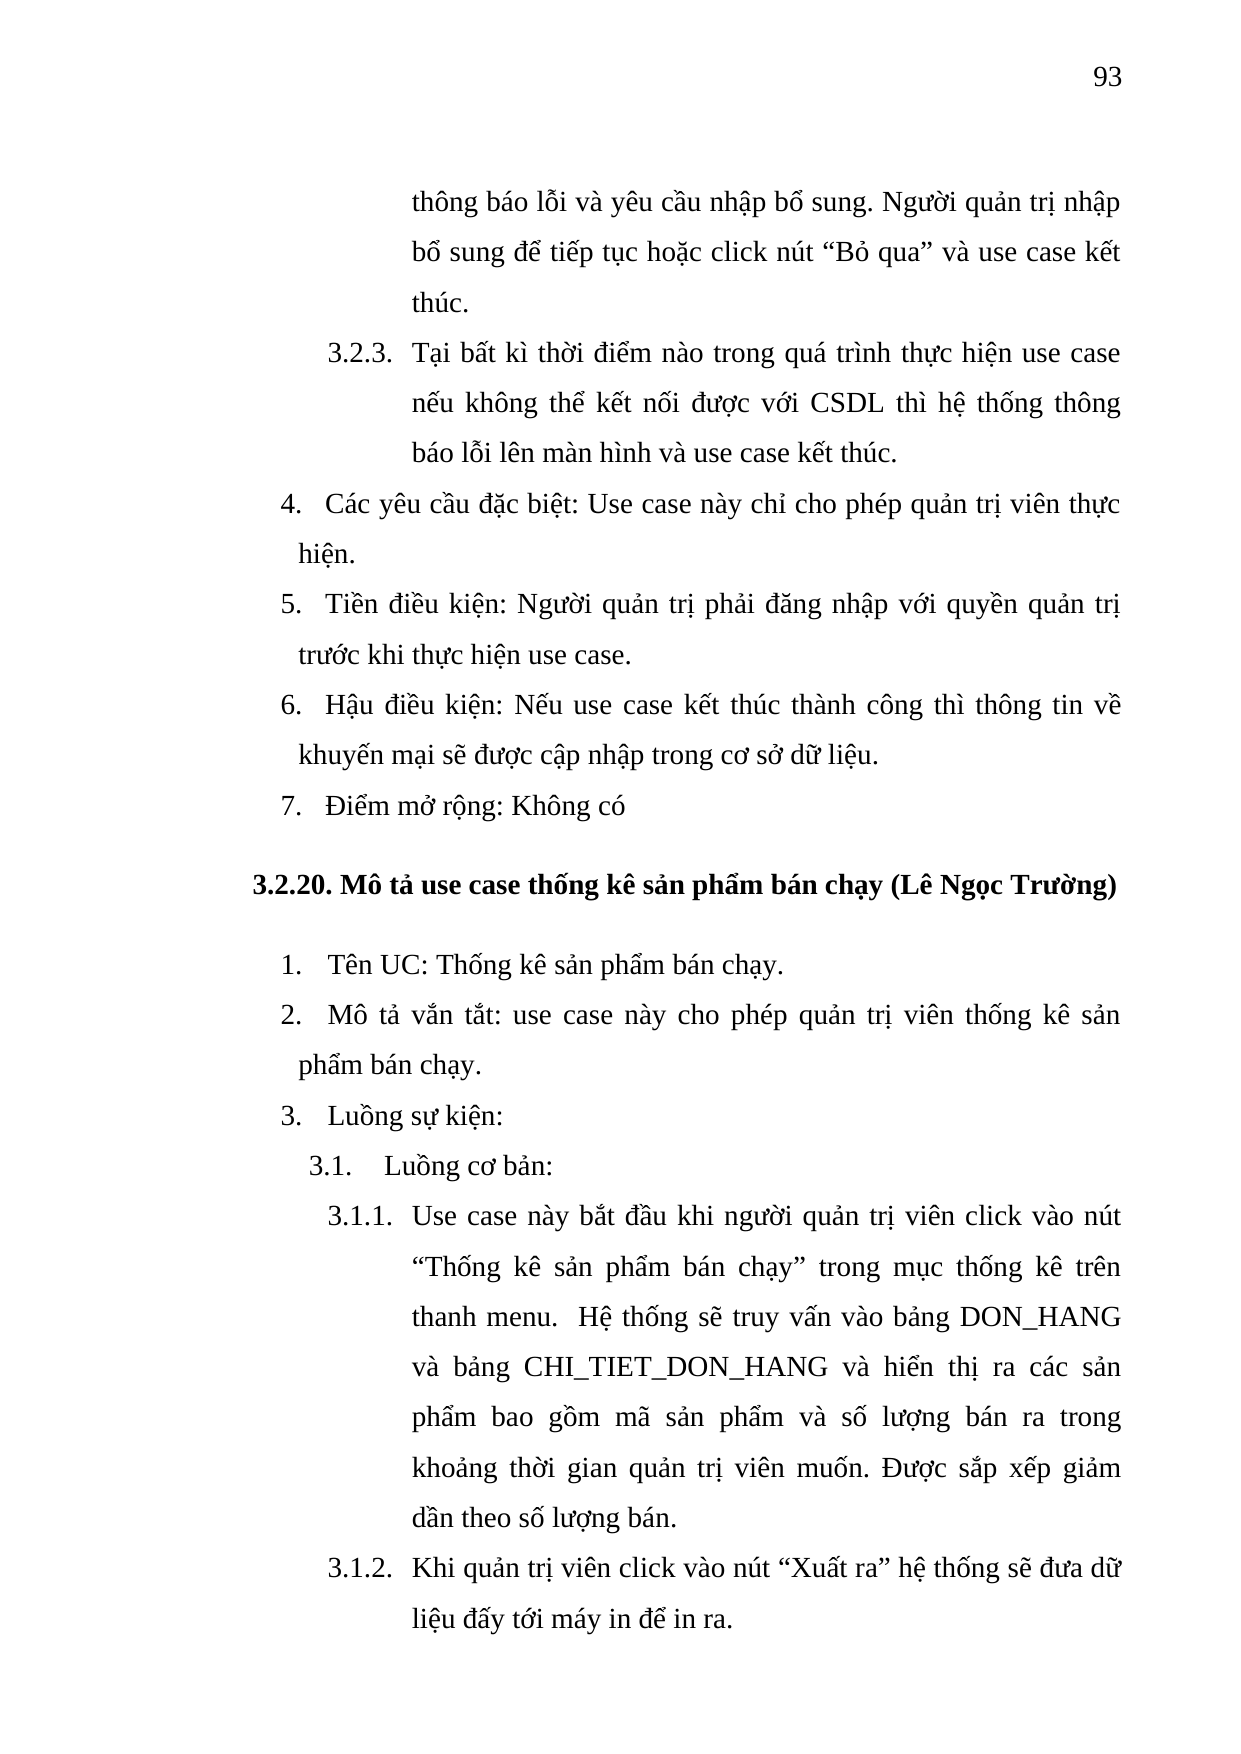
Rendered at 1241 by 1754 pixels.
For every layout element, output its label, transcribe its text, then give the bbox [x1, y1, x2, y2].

list Tên UC: Thống kê sản phẩm bán chạy. [280, 947, 1122, 980]
list Tiền điều kiện: Người quản trị phải đăng nhập với quyền quản trị trước khi thực hiện use case. [280, 587, 1122, 670]
list Use case này bắt đầu khi người quản trị viên click vào nút “Thống kê sản phẩm bán chạy” trong mục thống kê trên thanh menu. Hệ thống sẽ truy vấn vào bảng DON_HANG và bảng CHI_TIET_DON_HANG và hiển thị ra các sản phẩm bao gồm mã sản phẩm và số lượng bán ra trong khoảng thời gian quản trị viên muốn. Được sắp xếp giảm dần theo số lượng bán. [393, 1198, 1122, 1534]
list Điểm mở rộng: Không có [280, 788, 1122, 821]
list Tại bất kì thời điểm nào trong quá trình thực hiện use case nếu không thể kết nối được với CSDL thì hệ thống thông báo lỗi lên màn hình và use case kết thúc. [393, 335, 1122, 469]
list Mô tả vắn tắt: use case này cho phép quản trị viên thống kê sản phẩm bán chạy. [280, 997, 1122, 1081]
list Khi quản trị viên click vào nút “Xuất ra” hệ thống sẽ đưa dữ liệu đấy tới máy in để in ra. [393, 1551, 1122, 1634]
subtitle Mô tả use case thống kê sản phẩm bán chạy (Lê Ngọc Trường) [252, 867, 1122, 901]
list Các yêu cầu đặc biệt: Use case này chỉ cho phép quản trị viên thực hiện. [280, 486, 1122, 570]
list Luồng cơ bản: [308, 1148, 1122, 1182]
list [393, 184, 1122, 318]
list Luồng sự kiện: [280, 1098, 1122, 1131]
list Hậu điều kiện: Nếu use case kết thúc thành công thì thông tin về khuyến mại sẽ được cập nhập trong cơ sở dữ liệu. [280, 687, 1122, 771]
